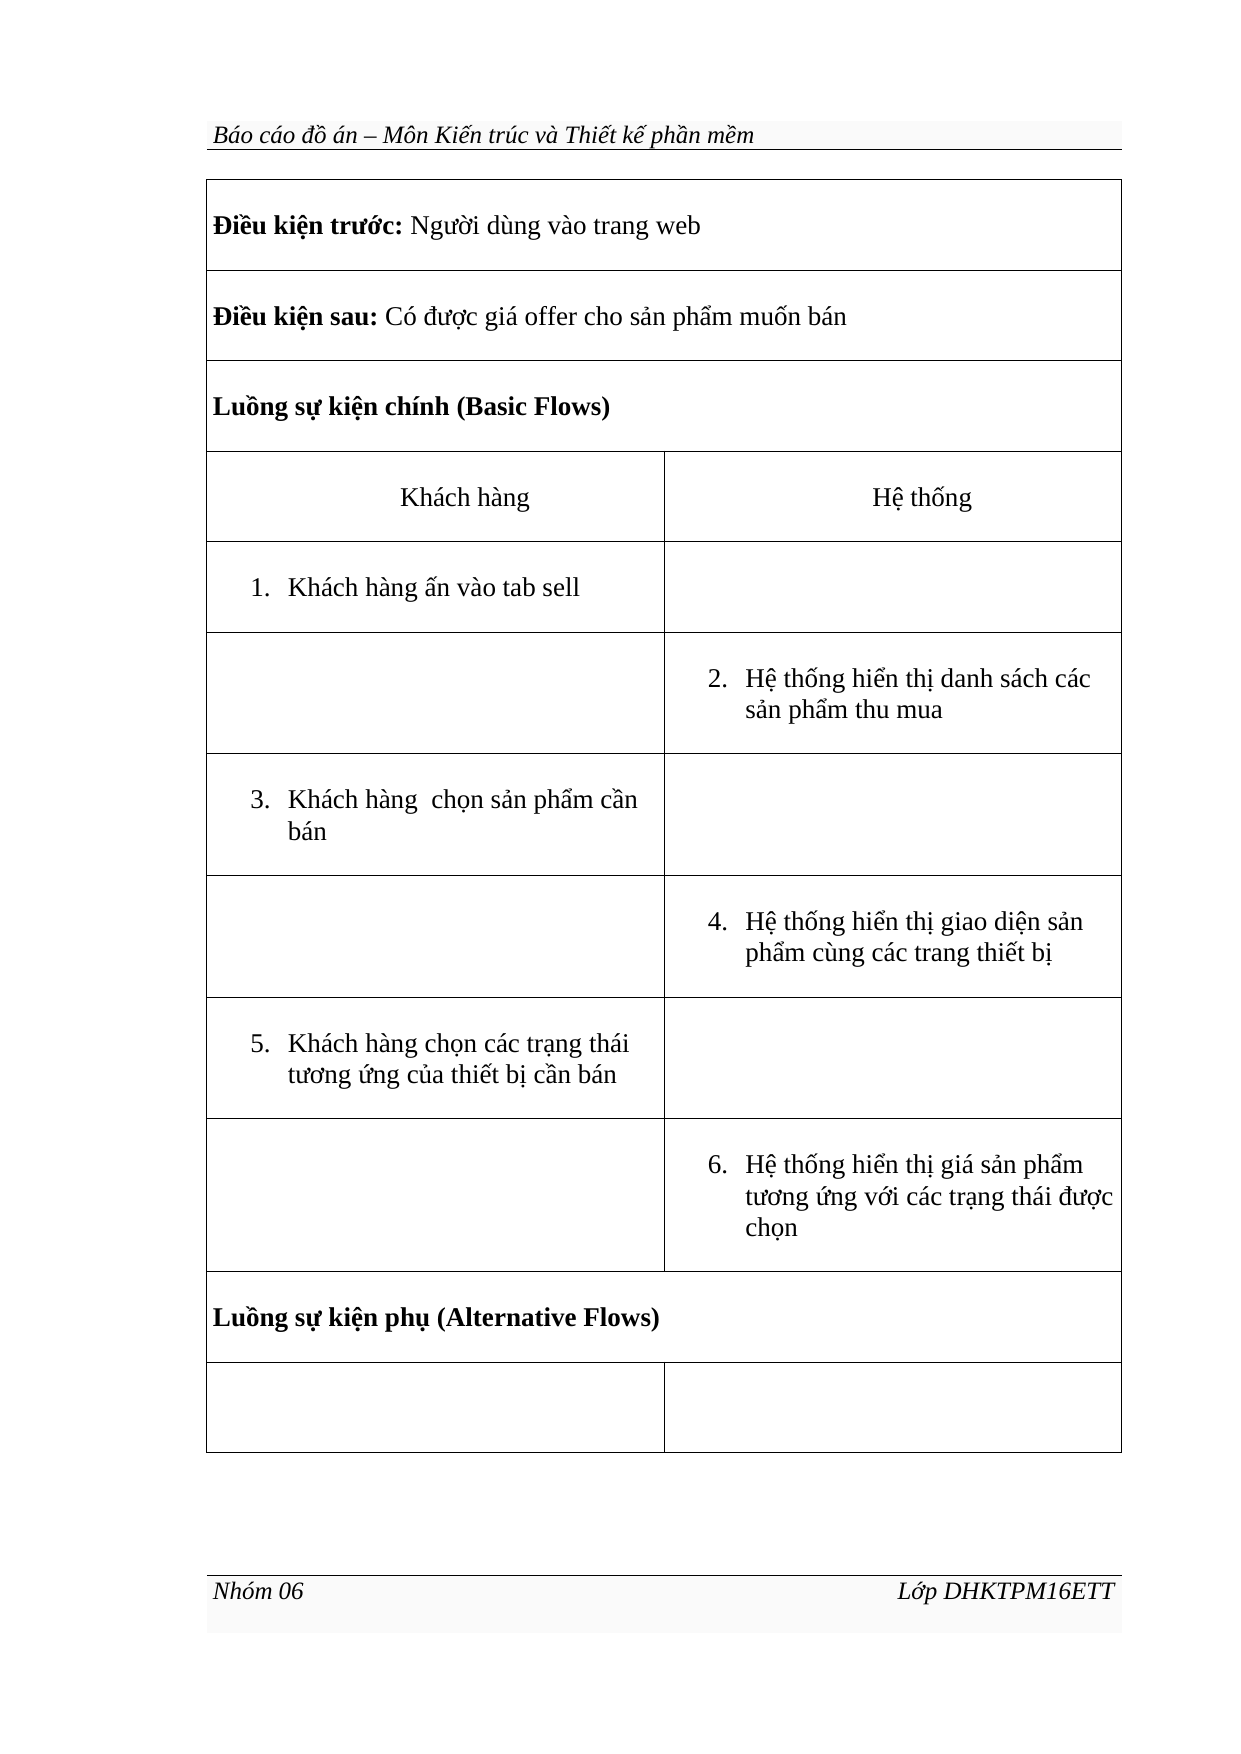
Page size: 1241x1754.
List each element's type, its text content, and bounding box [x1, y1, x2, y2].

table_cell Khách hàng [207, 452, 664, 541]
table_cell [665, 998, 1121, 1118]
table_cell Luồng sự kiện phụ (Alternative Flows) [207, 1272, 1121, 1362]
table_cell [207, 633, 664, 753]
table_cell Điều kiện trước: Người dùng vào trang web [207, 180, 1121, 269]
table_cell Hệ thống [665, 452, 1121, 541]
table_cell Khách hàng chọn các trạng thái tương ứng của thiết bị cần bán [207, 998, 664, 1118]
table_cell [207, 1119, 664, 1271]
table_cell Khách hàng chọn sản phẩm cần bán [207, 754, 664, 875]
table_cell Khách hàng ấn vào tab sell [207, 542, 664, 632]
table_cell [207, 1363, 664, 1452]
table_cell Hệ thống hiển thị danh sách các sản phẩm thu mua [665, 633, 1121, 753]
table_cell [207, 876, 664, 997]
table_cell Hệ thống hiển thị giá sản phẩm tương ứng với các trạng thái được chọn [665, 1119, 1121, 1271]
table_cell Hệ thống hiển thị giao diện sản phẩm cùng các trang thiết bị [665, 876, 1121, 997]
table_cell [665, 1363, 1121, 1452]
table_cell Luồng sự kiện chính (Basic Flows) [207, 361, 1121, 451]
table_cell Điều kiện sau: Có được giá offer cho sản phẩm muốn bán [207, 271, 1121, 360]
table_cell [665, 754, 1121, 875]
table_cell [665, 542, 1121, 632]
